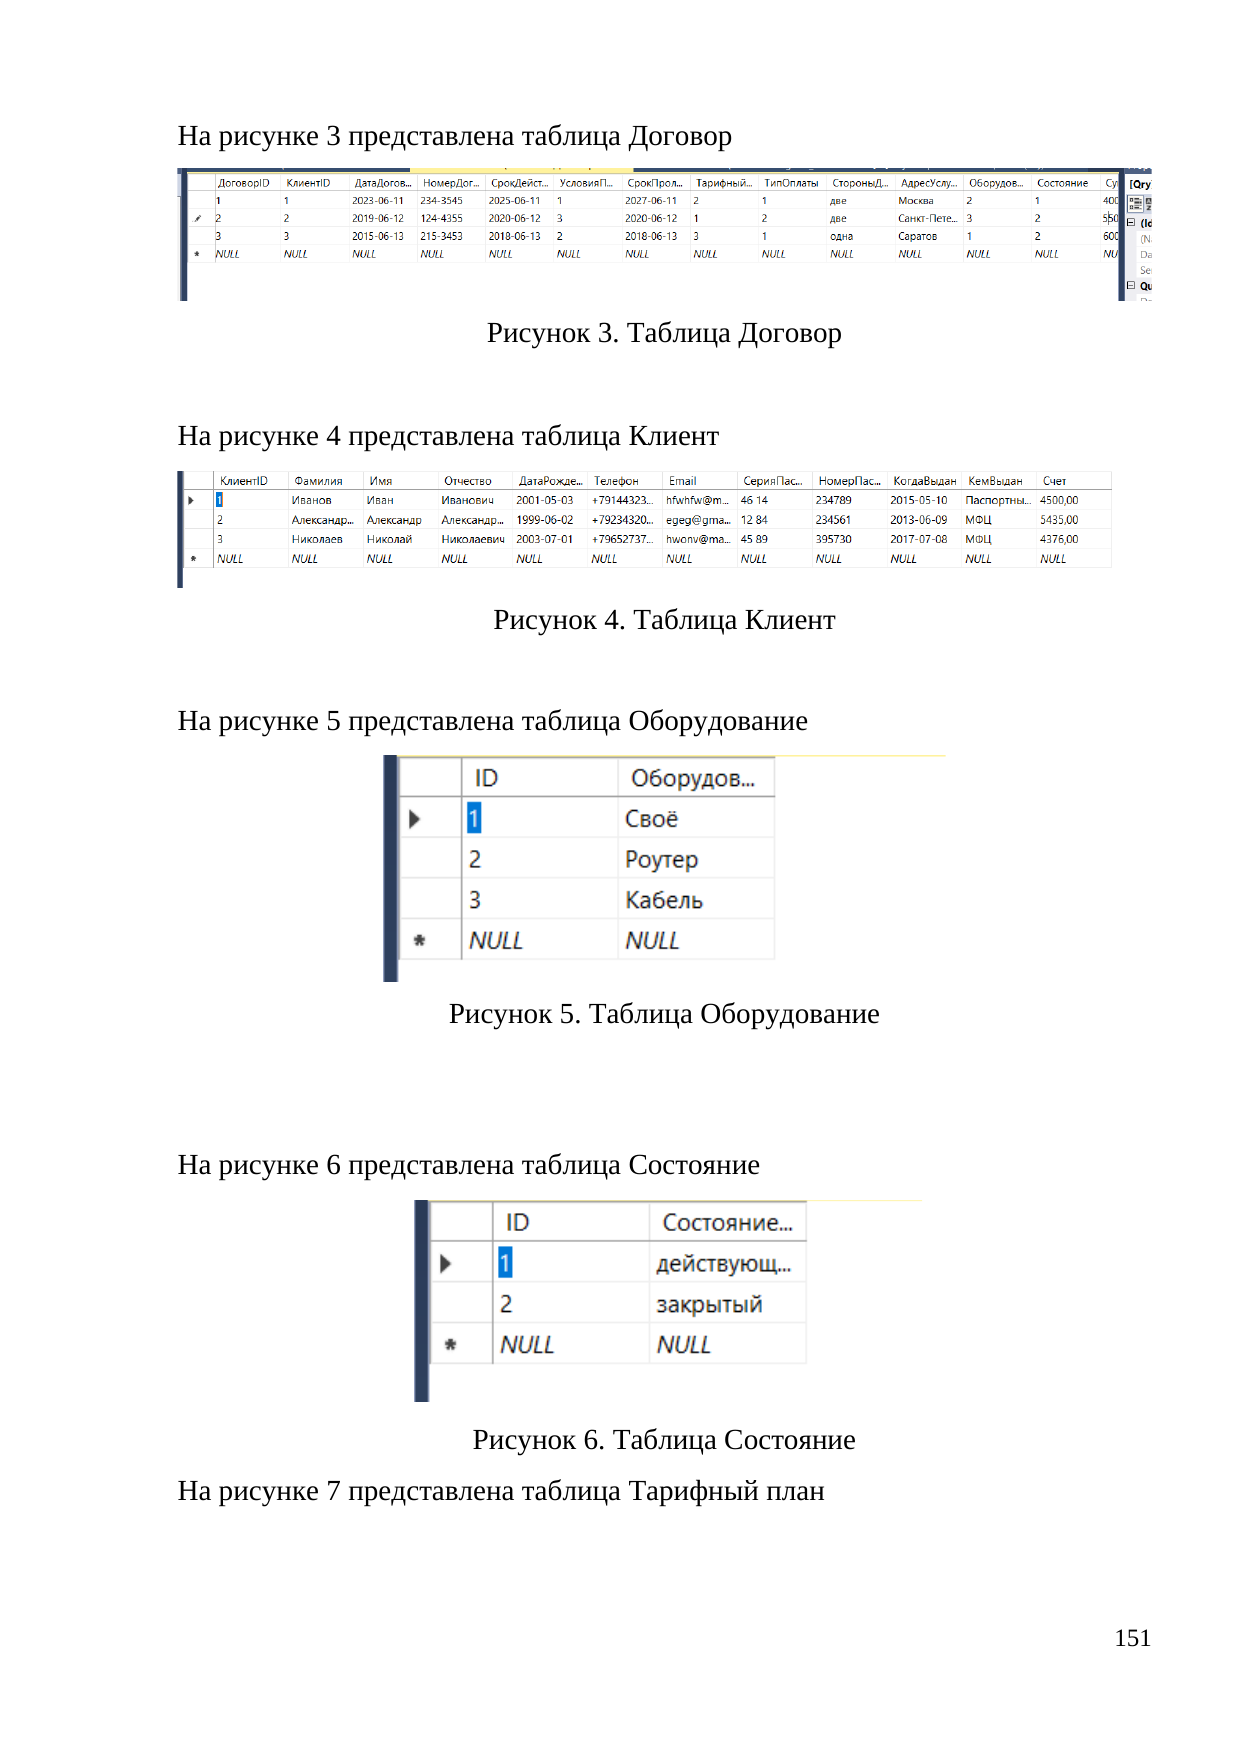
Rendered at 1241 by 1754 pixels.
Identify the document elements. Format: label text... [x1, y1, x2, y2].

text На рисунке 6 представлена таблица Состояние [177, 1147, 1152, 1181]
text На рисунке 7 представлена таблица Тарифный план [177, 1473, 1152, 1506]
text Рисунок 6. Таблица Состояние [177, 1422, 1152, 1456]
text Рисунок 5. Таблица Оборудование [177, 996, 1152, 1030]
text На рисунке 5 представлена таблица Оборудование [177, 703, 1152, 736]
picture [414, 1200, 923, 1402]
picture [383, 755, 946, 982]
text Рисунок 4. Таблица Клиент [177, 602, 1152, 636]
text На рисунке 3 представлена таблица Договор [177, 118, 1152, 152]
text Рисунок 3. Таблица Договор [177, 315, 1152, 349]
picture [177, 471, 1152, 588]
text На рисунке 4 представлена таблица Клиент [177, 418, 1152, 452]
picture [177, 168, 1152, 301]
